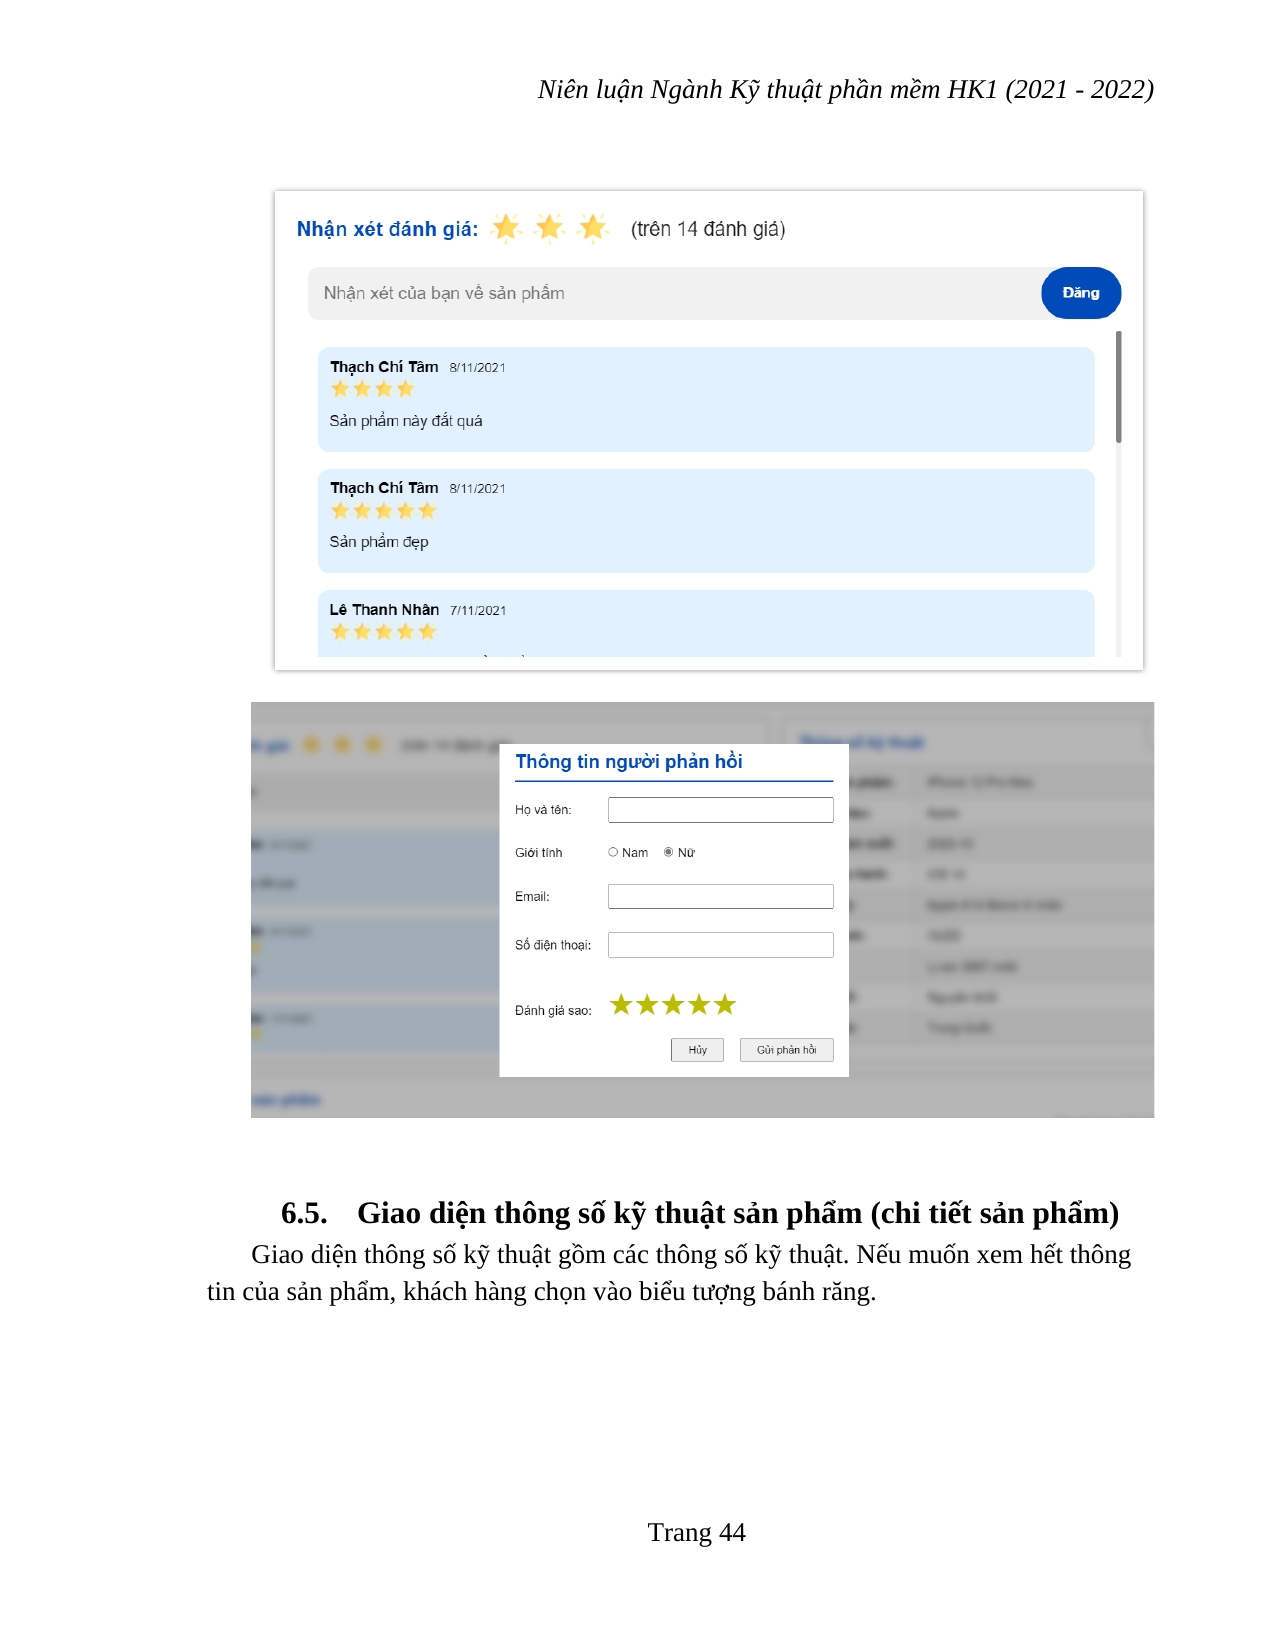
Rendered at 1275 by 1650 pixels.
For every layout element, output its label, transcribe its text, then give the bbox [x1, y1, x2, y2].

picture [251, 177, 1155, 680]
text Giao diện thông số kỹ thuật gồm các thông số kỹ thuật. Nếu muốn xem hết thông tin của sản phẩm, khách hàng chọn vào biểu tượng bánh răng. [207, 1238, 1157, 1306]
subtitle Giao diện thông số kỹ thuật sản phẩm (chi tiết sản phẩm) [251, 1195, 1157, 1231]
picture [251, 702, 1155, 1118]
